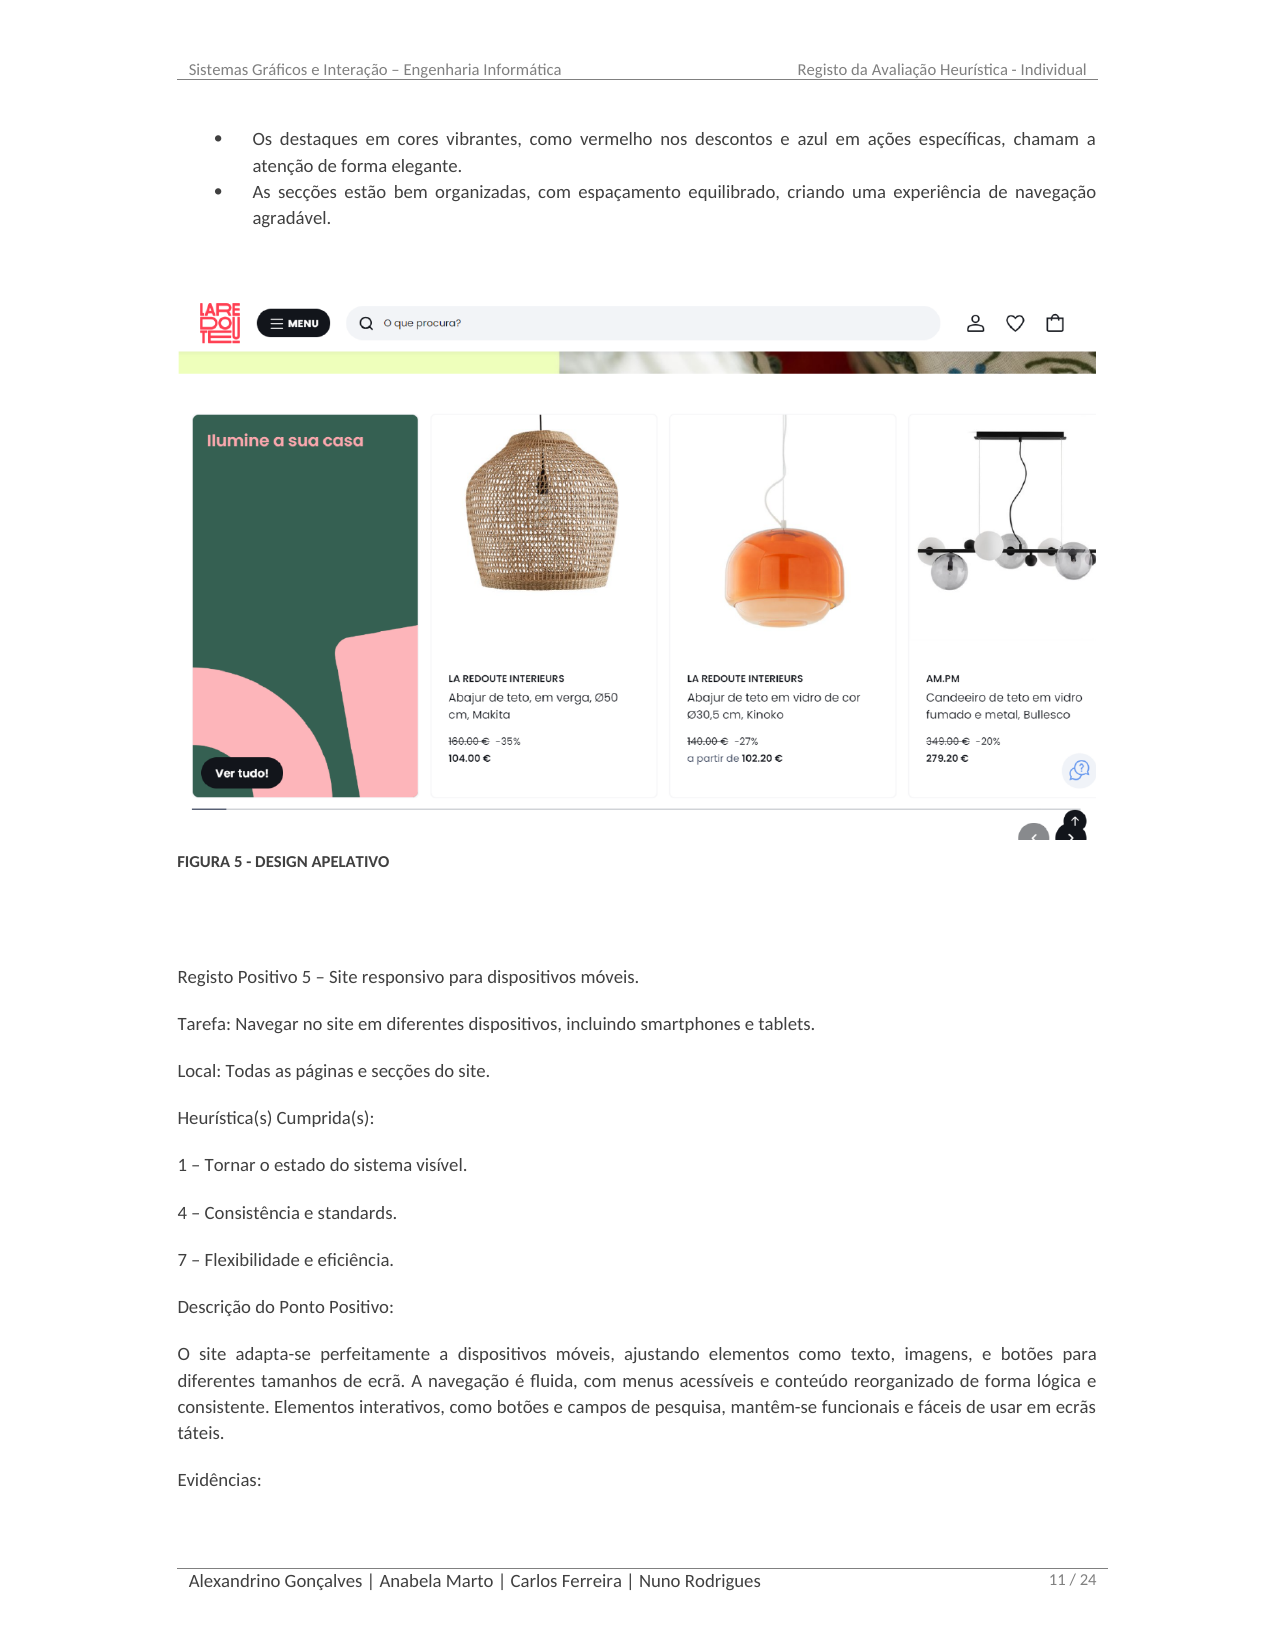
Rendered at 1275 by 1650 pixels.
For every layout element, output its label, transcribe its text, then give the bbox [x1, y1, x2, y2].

text Descrição do Ponto Positivo: [177, 1295, 1098, 1318]
picture [177, 300, 1095, 839]
text Evidências: [177, 1469, 1098, 1492]
text Registo Positivo 5 – Site responsivo para dispositivos móveis. [177, 965, 1098, 988]
text Tarefa: Navegar no site em diferentes dispositivos, incluindo smartphones e tablets. [177, 1012, 1098, 1035]
text 1 – Tornar o estado do sistema visível. [177, 1154, 1098, 1177]
text Heurística(s) Cumprida(s): [177, 1106, 1098, 1129]
text O site adapta-se perfeitamente a dispositivos móveis, ajustando elementos como texto, imagens, e botões para diferentes tamanhos de ecrã. A navegação é fluida, com menus acessíveis e conteúdo reorganizado de forma lógica e consistente. Elementos interativos, como botões e campos de pesquisa, mantêm-se funcionais e fáceis de usar em ecrãs táteis. [177, 1342, 1098, 1444]
text 4 – Consistência e standards. [177, 1201, 1098, 1224]
list As secções estão bem organizadas, com espaçamento equilibrado, criando uma experiência de navegação agradável. [215, 180, 1098, 229]
text 7 – Flexibilidade e eficiência. [177, 1248, 1098, 1271]
text Local: Todas as páginas e secções do site. [177, 1059, 1098, 1082]
list Os destaques em cores vibrantes, como vermelho nos descontos e azul em ações específicas, chamam a atenção de forma elegante. [215, 127, 1098, 177]
